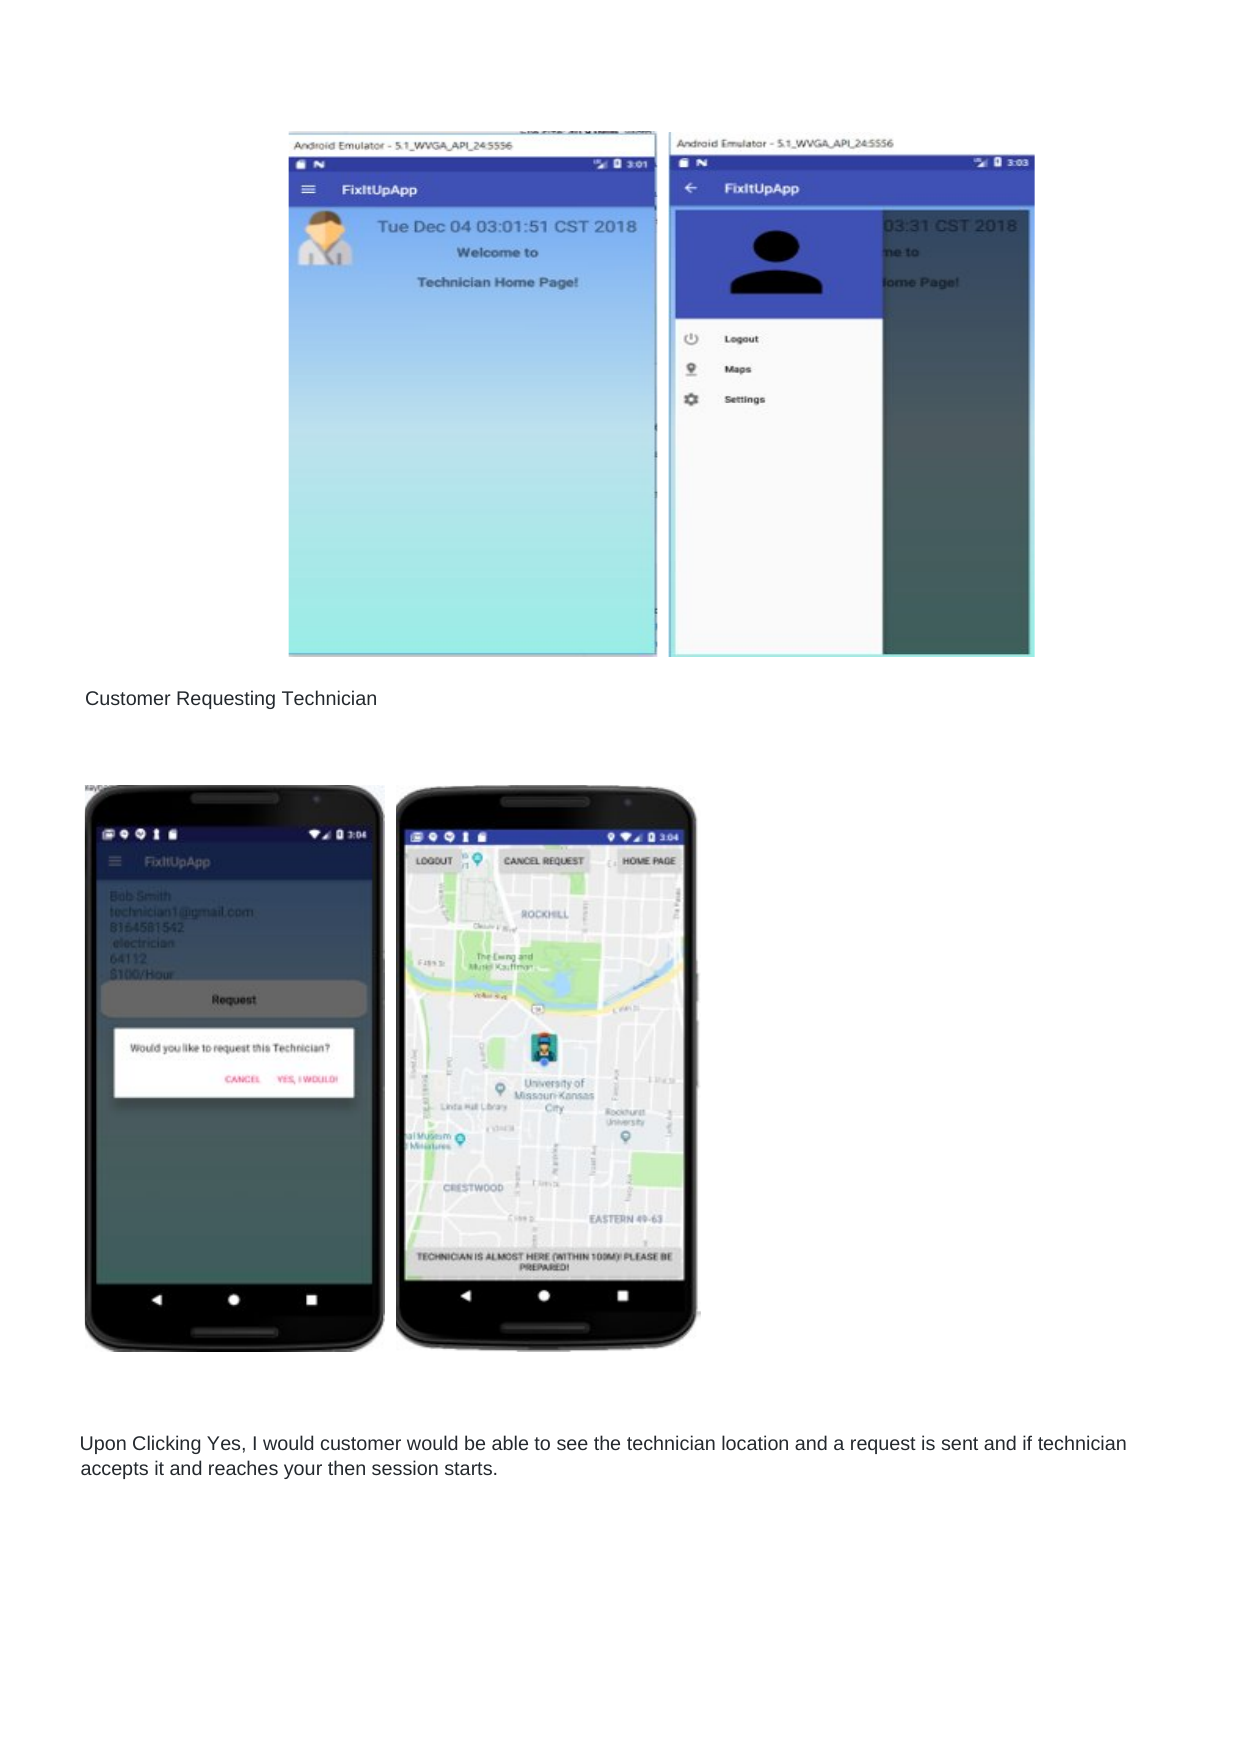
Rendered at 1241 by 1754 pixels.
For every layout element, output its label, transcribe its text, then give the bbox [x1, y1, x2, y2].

picture [668, 132, 1035, 657]
picture [288, 131, 658, 657]
picture [84, 785, 385, 1352]
text Upon Clicking Yes, I would customer would be able to see the technician location and a request is sent and if technician accepts it and reaches your then session starts. [79, 1432, 1161, 1479]
text Customer Requesting Technician [79, 687, 1161, 710]
picture [396, 785, 701, 1352]
